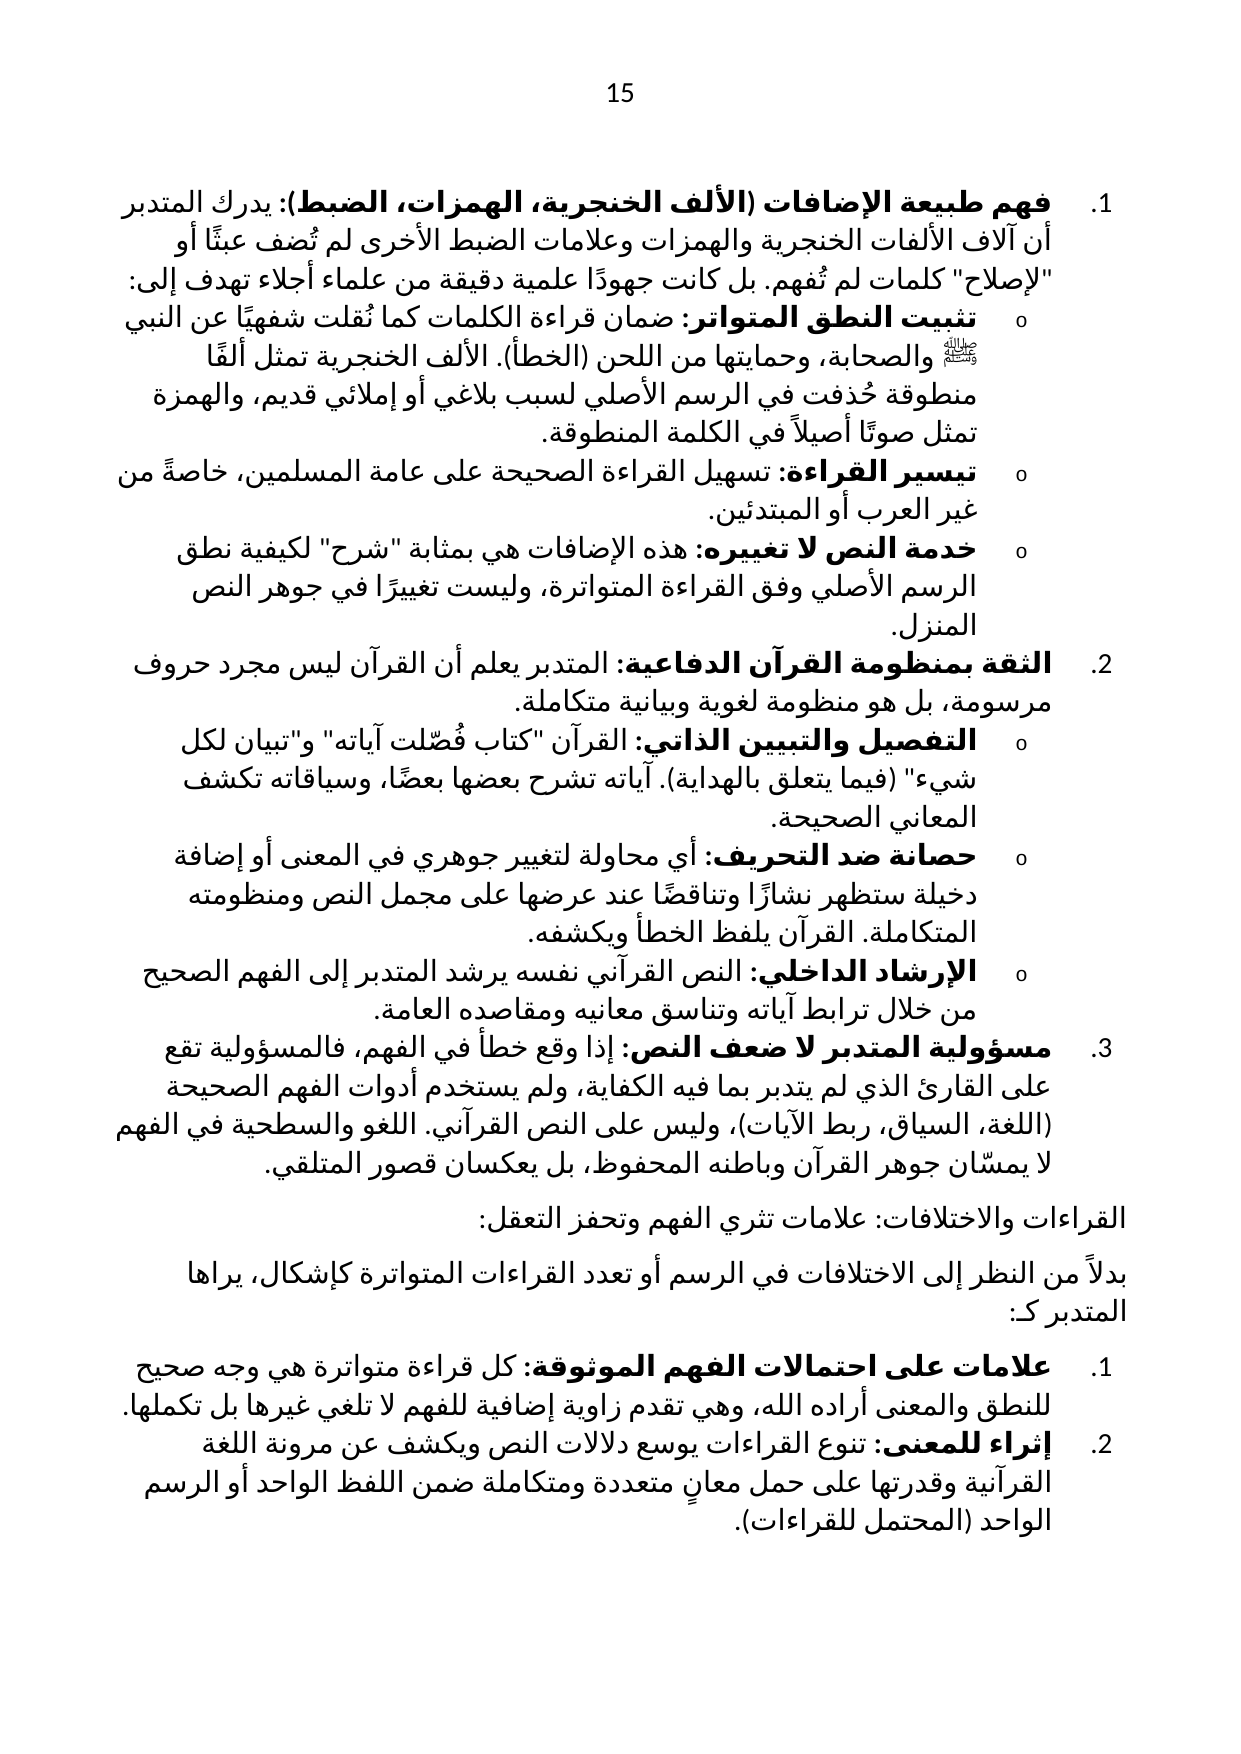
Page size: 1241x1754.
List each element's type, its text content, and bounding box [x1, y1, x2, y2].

list الإرشاد الداخلي: النص القرآني نفسه يرشد المتدبر إلى الفهم الصحيح من خلال ترابط آياته وتناسق معانيه ومقاصده العامة. [112, 953, 1015, 1027]
list تيسير القراءة: تسهيل القراءة الصحيحة على عامة المسلمين، خاصةً من غير العرب أو المبتدئين. [112, 453, 1015, 527]
list مسؤولية المتدبر لا ضعف النص: إذا وقع خطأ في الفهم، فالمسؤولية تقع على القارئ الذي لم يتدبر بما فيه الكفاية، ولم يستخدم أدوات الفهم الصحيحة (اللغة، السياق، ربط الآيات)، وليس على النص القرآني. اللغو والسطحية في الفهم لا يمسّان جوهر القرآن وباطنه المحفوظ، بل يعكسان قصور المتلقي. [112, 1029, 1090, 1180]
list تثبيت النطق المتواتر: ضمان قراءة الكلمات كما نُقلت شفهيًا عن النبي ﷺ والصحابة، وحمايتها من اللحن (الخطأ). الألف الخنجرية تمثل ألفًا منطوقة حُذفت في الرسم الأصلي لسبب بلاغي أو إملائي قديم، والهمزة تمثل صوتًا أصيلاً في الكلمة المنطوقة. [112, 299, 1015, 450]
list إثراء للمعنى: تنوع القراءات يوسع دلالات النص ويكشف عن مرونة اللغة القرآنية وقدرتها على حمل معانٍ متعددة ومتكاملة ضمن اللفظ الواحد أو الرسم الواحد (المحتمل للقراءات). [112, 1425, 1090, 1538]
list حصانة ضد التحريف: أي محاولة لتغيير جوهري في المعنى أو إضافة دخيلة ستظهر نشازًا وتناقضًا عند عرضها على مجمل النص ومنظومته المتكاملة. القرآن يلفظ الخطأ ويكشفه. [112, 837, 1015, 950]
list خدمة النص لا تغييره: هذه الإضافات هي بمثابة "شرح" لكيفية نطق الرسم الأصلي وفق القراءة المتواترة، وليست تغييرًا في جوهر النص المنزل. [112, 530, 1015, 642]
list التفصيل والتبيين الذاتي: القرآن "كتاب فُصّلت آياته" و"تبيان لكل شيء" (فيما يتعلق بالهداية). آياته تشرح بعضها بعضًا، وسياقاته تكشف المعاني الصحيحة. [112, 722, 1015, 834]
text بدلاً من النظر إلى الاختلافات في الرسم أو تعدد القراءات المتواترة كإشكال، يراها المتدبر كـ: [112, 1255, 1128, 1329]
text القراءات والاختلافات: علامات تثري الفهم وتحفز التعقل: [112, 1200, 1128, 1236]
list فهم طبيعة الإضافات (الألف الخنجرية، الهمزات، الضبط): يدرك المتدبر أن آلاف الألفات الخنجرية والهمزات وعلامات الضبط الأخرى لم تُضف عبثًا أو "لإصلاح" كلمات لم تُفهم. بل كانت جهودًا علمية دقيقة من علماء أجلاء تهدف إلى: [112, 184, 1090, 296]
list الثقة بمنظومة القرآن الدفاعية: المتدبر يعلم أن القرآن ليس مجرد حروف مرسومة، بل هو منظومة لغوية وبيانية متكاملة. [112, 645, 1090, 719]
list علامات على احتمالات الفهم الموثوقة: كل قراءة متواترة هي وجه صحيح للنطق والمعنى أراده الله، وهي تقدم زاوية إضافية للفهم لا تلغي غيرها بل تكملها. [112, 1348, 1090, 1423]
